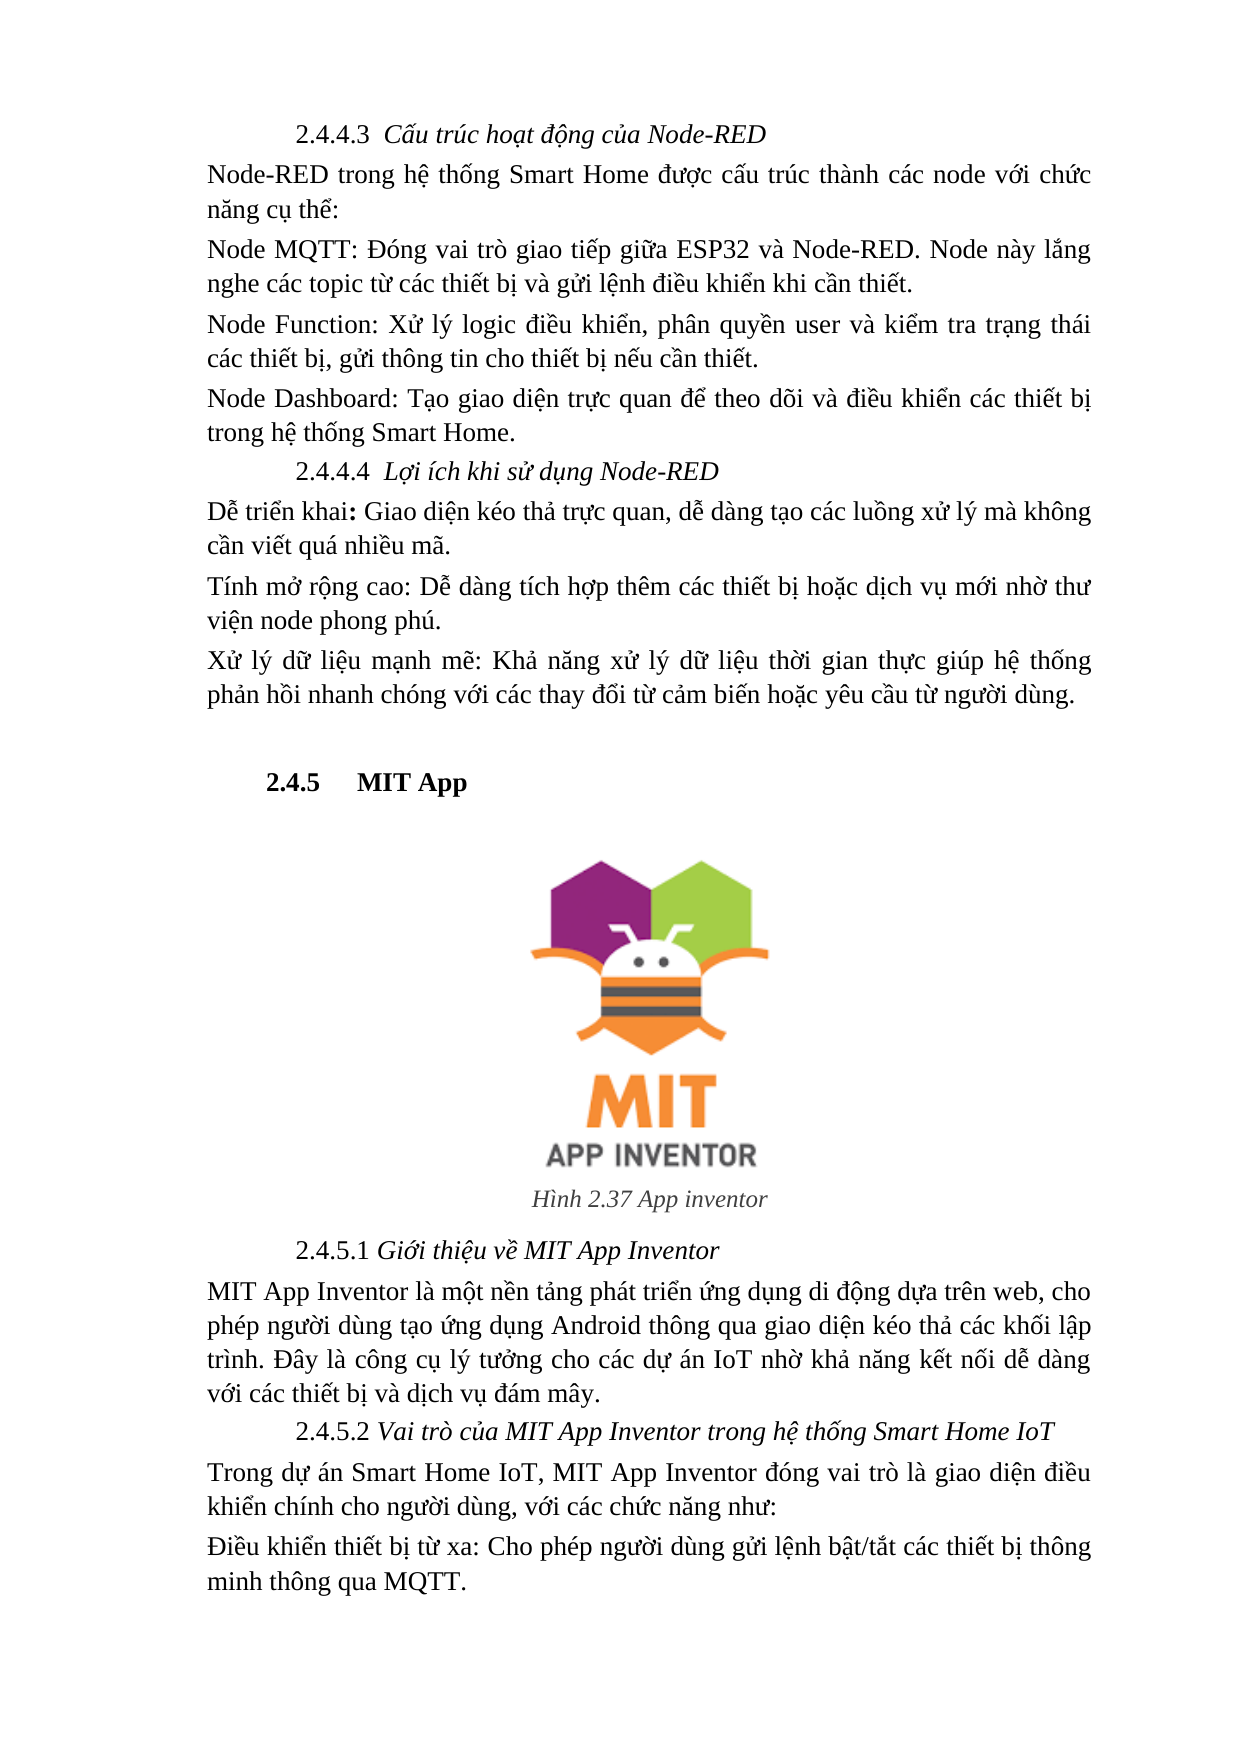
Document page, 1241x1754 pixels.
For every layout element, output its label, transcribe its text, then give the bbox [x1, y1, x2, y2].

text Trong dự án Smart Home IoT, MIT App Inventor đóng vai trò là giao diện điều khiển chính cho người dùng, với các chức năng như: [207, 1456, 1092, 1521]
subtitle Cấu trúc hoạt động của Node-RED [207, 118, 1092, 149]
subtitle Lợi ích khi sử dụng Node-RED [207, 455, 1092, 486]
text Node-RED trong hệ thống Smart Home được cấu trúc thành các node với chức năng cụ thể: [207, 158, 1092, 224]
text Node MQTT: Đóng vai trò giao tiếp giữa ESP32 và Node-RED. Node này lắng nghe các topic từ các thiết bị và gửi lệnh điều khiển khi cần thiết. [207, 233, 1092, 298]
text Xử lý dữ liệu mạnh mẽ: Khả năng xử lý dữ liệu thời gian thực giúp hệ thống phản hồi nhanh chóng với các thay đổi từ cảm biến hoặc yêu cầu từ người dùng. [207, 644, 1092, 710]
text Điều khiển thiết bị từ xa: Cho phép người dùng gửi lệnh bật/tắt các thiết bị thông minh thông qua MQTT. [207, 1530, 1092, 1596]
subtitle MIT App [266, 766, 1092, 797]
picture [419, 852, 880, 1176]
text MIT App Inventor là một nền tảng phát triển ứng dụng di động dựa trên web, cho phép người dùng tạo ứng dụng Android thông qua giao diện kéo thả các khối lập trình. Đây là công cụ lý tưởng cho các dự án IoT nhờ khả năng kết nối dễ dàng với các thiết bị và dịch vụ đám mây. [207, 1274, 1092, 1408]
text Tính mở rộng cao: Dễ dàng tích hợp thêm các thiết bị hoặc dịch vụ mới nhờ thư viện node phong phú. [207, 570, 1092, 635]
text Node Dashboard: Tạo giao diện trực quan để theo dõi và điều khiển các thiết bị trong hệ thống Smart Home. [207, 382, 1092, 448]
subtitle Vai trò của MIT App Inventor trong hệ thống Smart Home IoT [207, 1415, 1092, 1447]
text Dễ triển khai: Giao diện kéo thả trực quan, dễ dàng tạo các luồng xử lý mà không cần viết quá nhiều mã. [207, 495, 1092, 561]
subtitle Giới thiệu về MIT App Inventor [207, 1234, 1092, 1265]
text Node Function: Xử lý logic điều khiển, phân quyền user và kiểm tra trạng thái các thiết bị, gửi thông tin cho thiết bị nếu cần thiết. [207, 308, 1092, 373]
